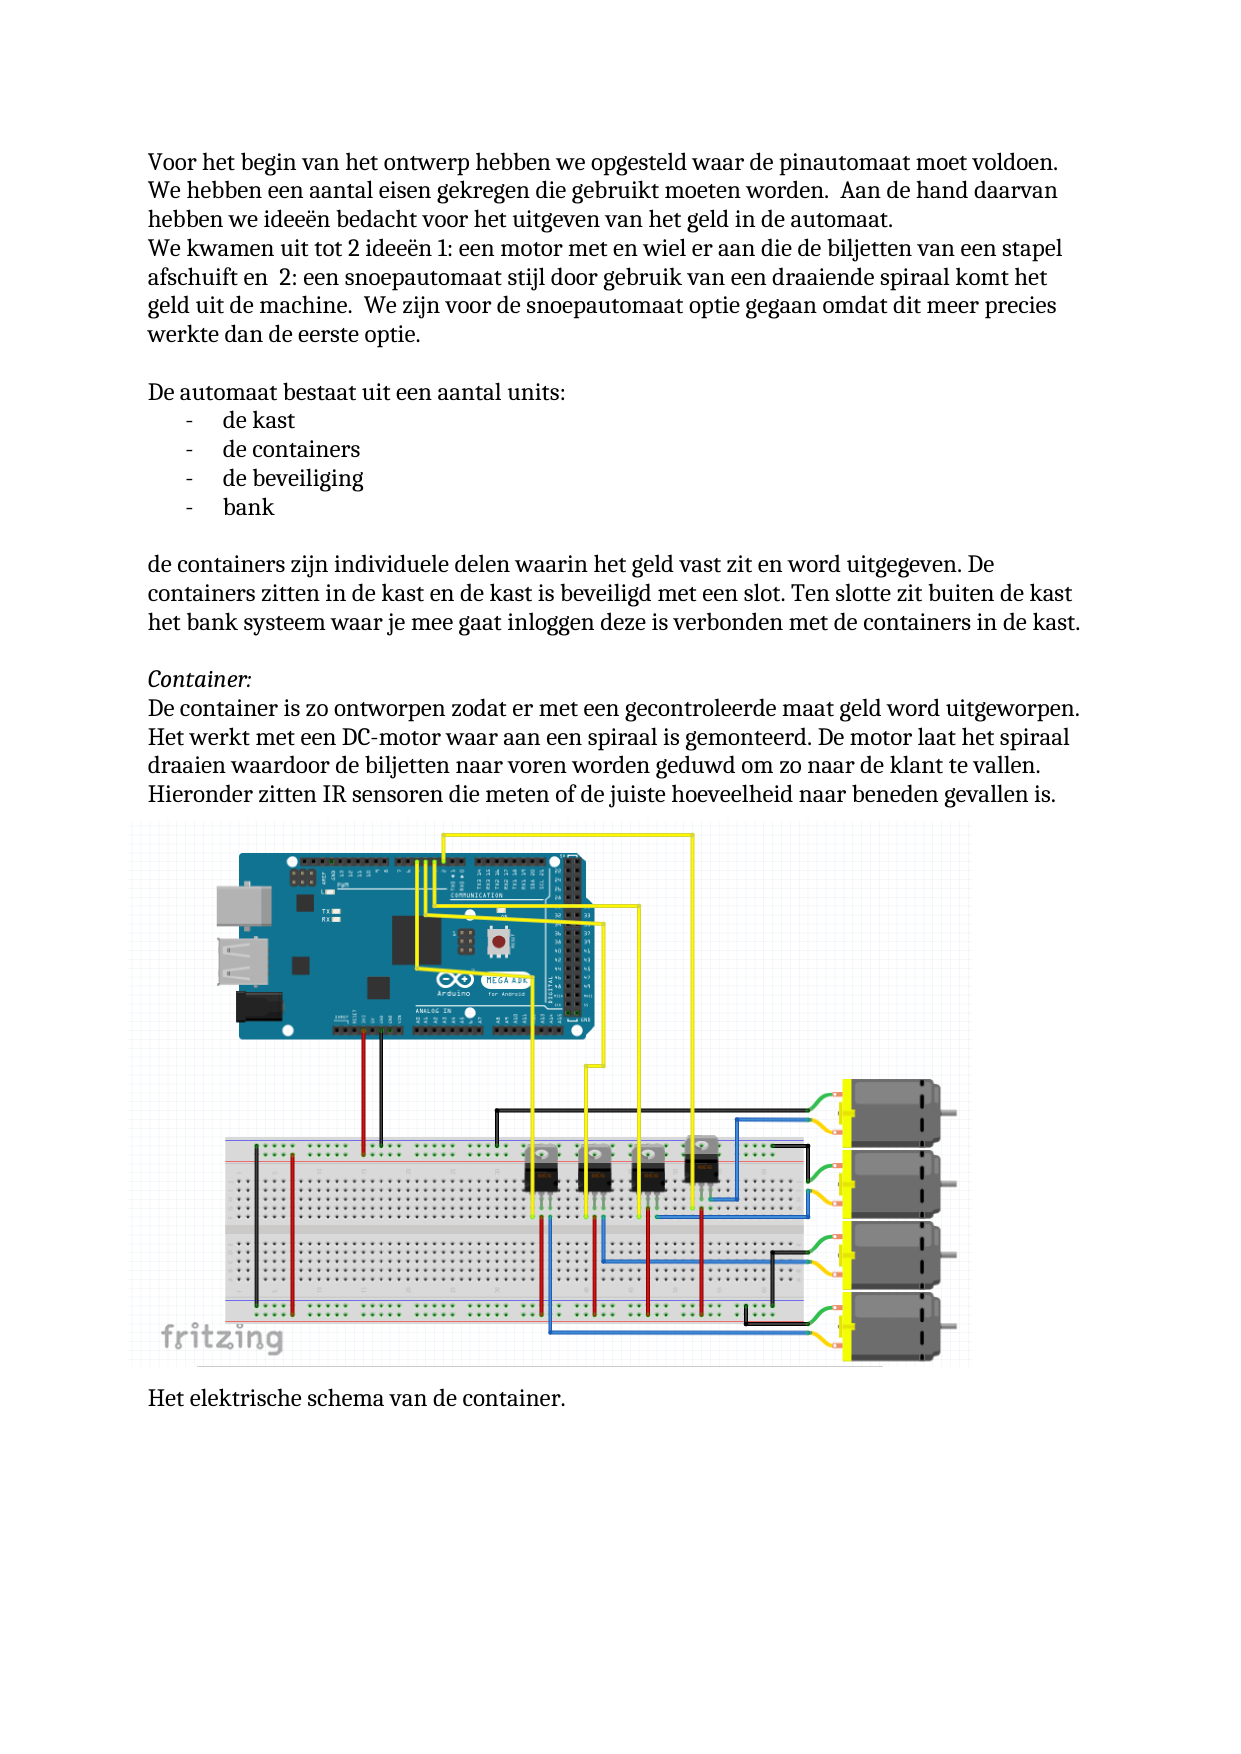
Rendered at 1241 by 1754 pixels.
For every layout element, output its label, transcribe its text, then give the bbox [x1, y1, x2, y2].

list de beveiliging [185, 464, 1093, 493]
list de kast [185, 406, 1093, 435]
list bank [185, 493, 1093, 521]
picture [128, 821, 973, 1367]
text De container is zo ontworpen zodat er met een gecontroleerde maat geld word uitgeworpen. Het werkt met een DC-motor waar aan een spiraal is gemonteerd. De motor laat het spiraal draaien waardoor de biljetten naar voren worden geduwd om zo naar de klant te vallen. Hieronder zitten IR sensoren die meten of de juiste hoeveelheid naar beneden gevallen is. [148, 694, 1093, 809]
list de containers [185, 435, 1093, 464]
text de containers zijn individuele delen waarin het geld vast zit en word uitgegeven. De containers zitten in de kast en de kast is beveiligd met een slot. Ten slotte zit buiten de kast het bank systeem waar je mee gaat inloggen deze is verbonden met de containers in de kast. [148, 550, 1093, 636]
text De automaat bestaat uit een aantal units: [148, 378, 1093, 406]
text We kwamen uit tot 2 ideeën 1: een motor met en wiel er aan die de biljetten van een stapel afschuift en 2: een snoepautomaat stijl door gebruik van een draaiende spiraal komt het geld uit de machine. We zijn voor de snoepautomaat optie gegaan omdat dit meer precies werkte dan de eerste optie. [148, 234, 1093, 349]
text Container: [148, 665, 1093, 694]
text Het elektrische schema van de container. [148, 1384, 1093, 1413]
text Voor het begin van het ontwerp hebben we opgesteld waar de pinautomaat moet voldoen. We hebben een aantal eisen gekregen die gebruikt moeten worden. Aan de hand daarvan hebben we ideeën bedacht voor het uitgeven van het geld in de automaat. [148, 148, 1093, 234]
